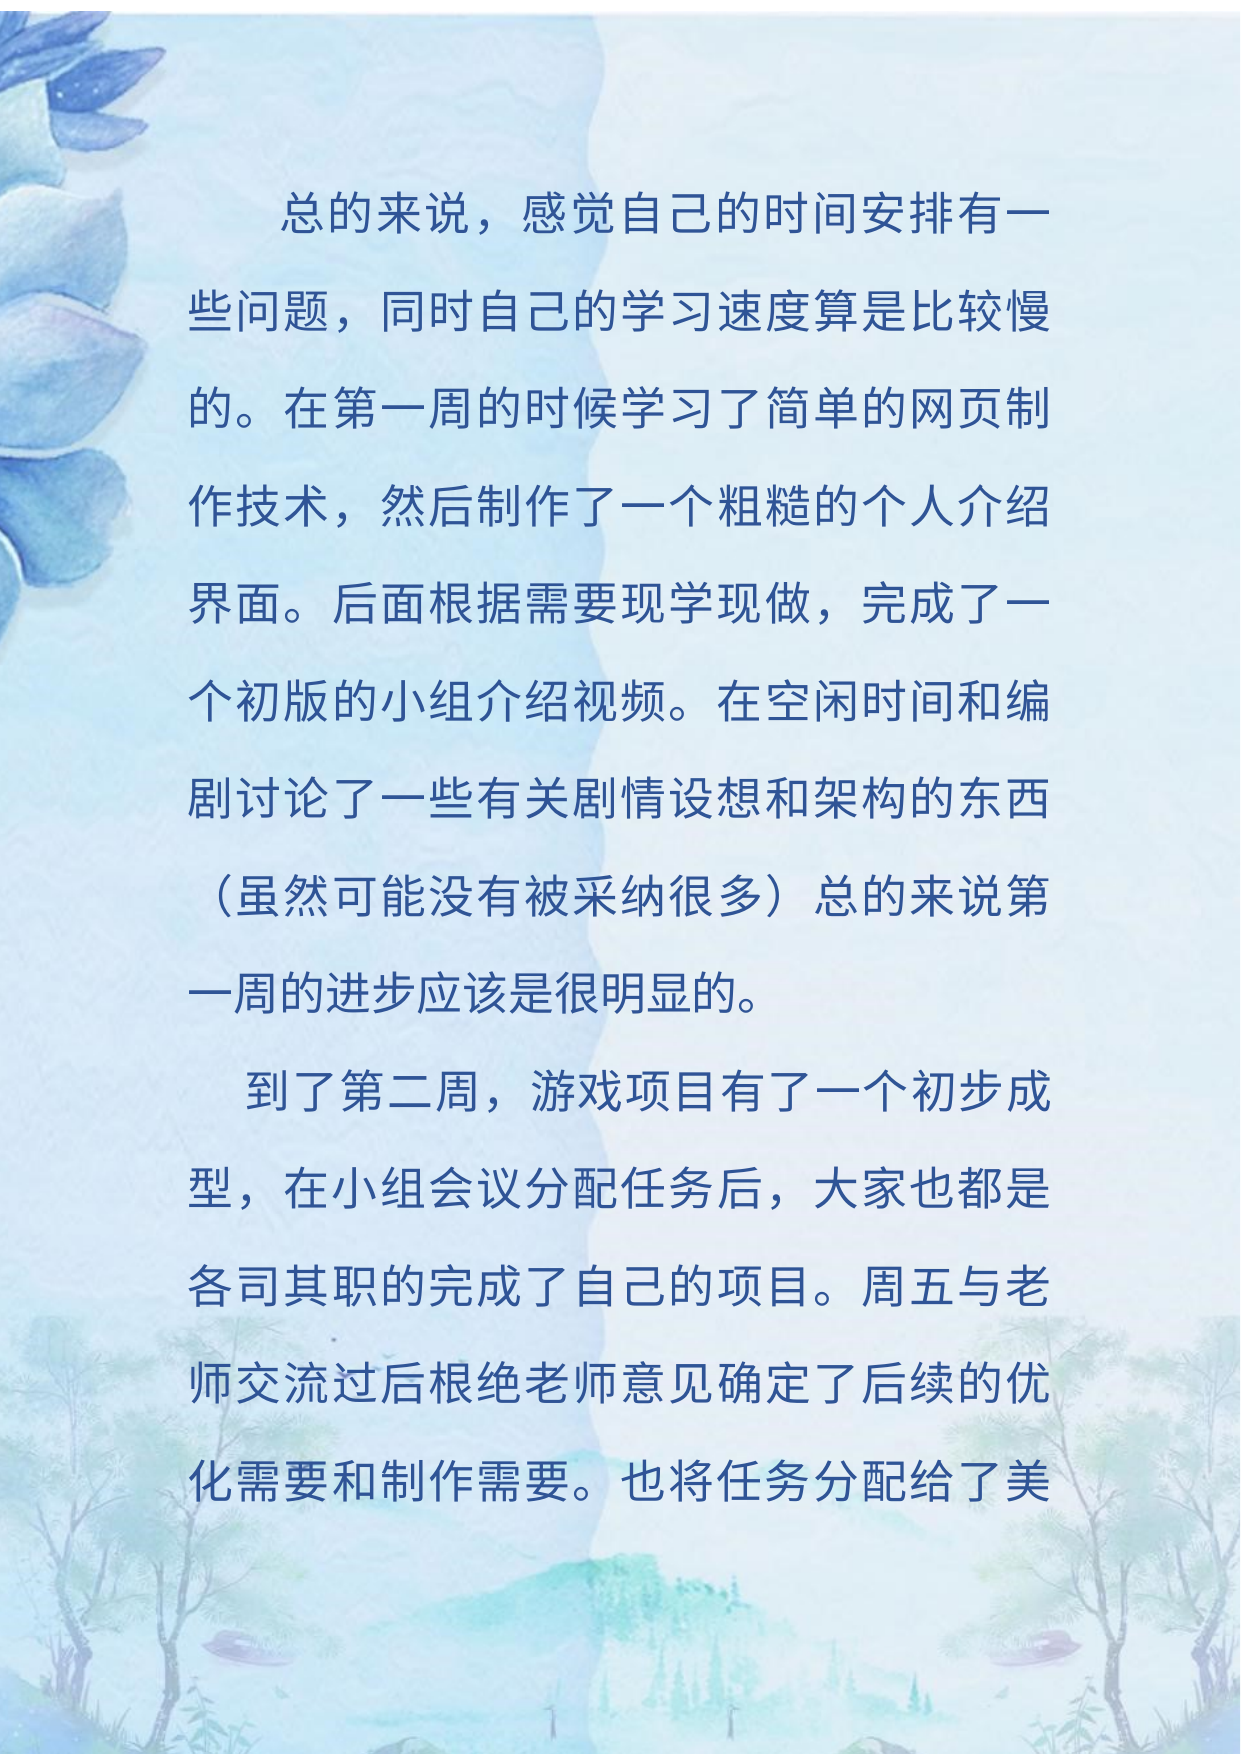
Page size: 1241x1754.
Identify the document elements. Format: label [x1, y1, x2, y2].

text [187, 162, 1053, 1527]
picture [0, 11, 1241, 1754]
